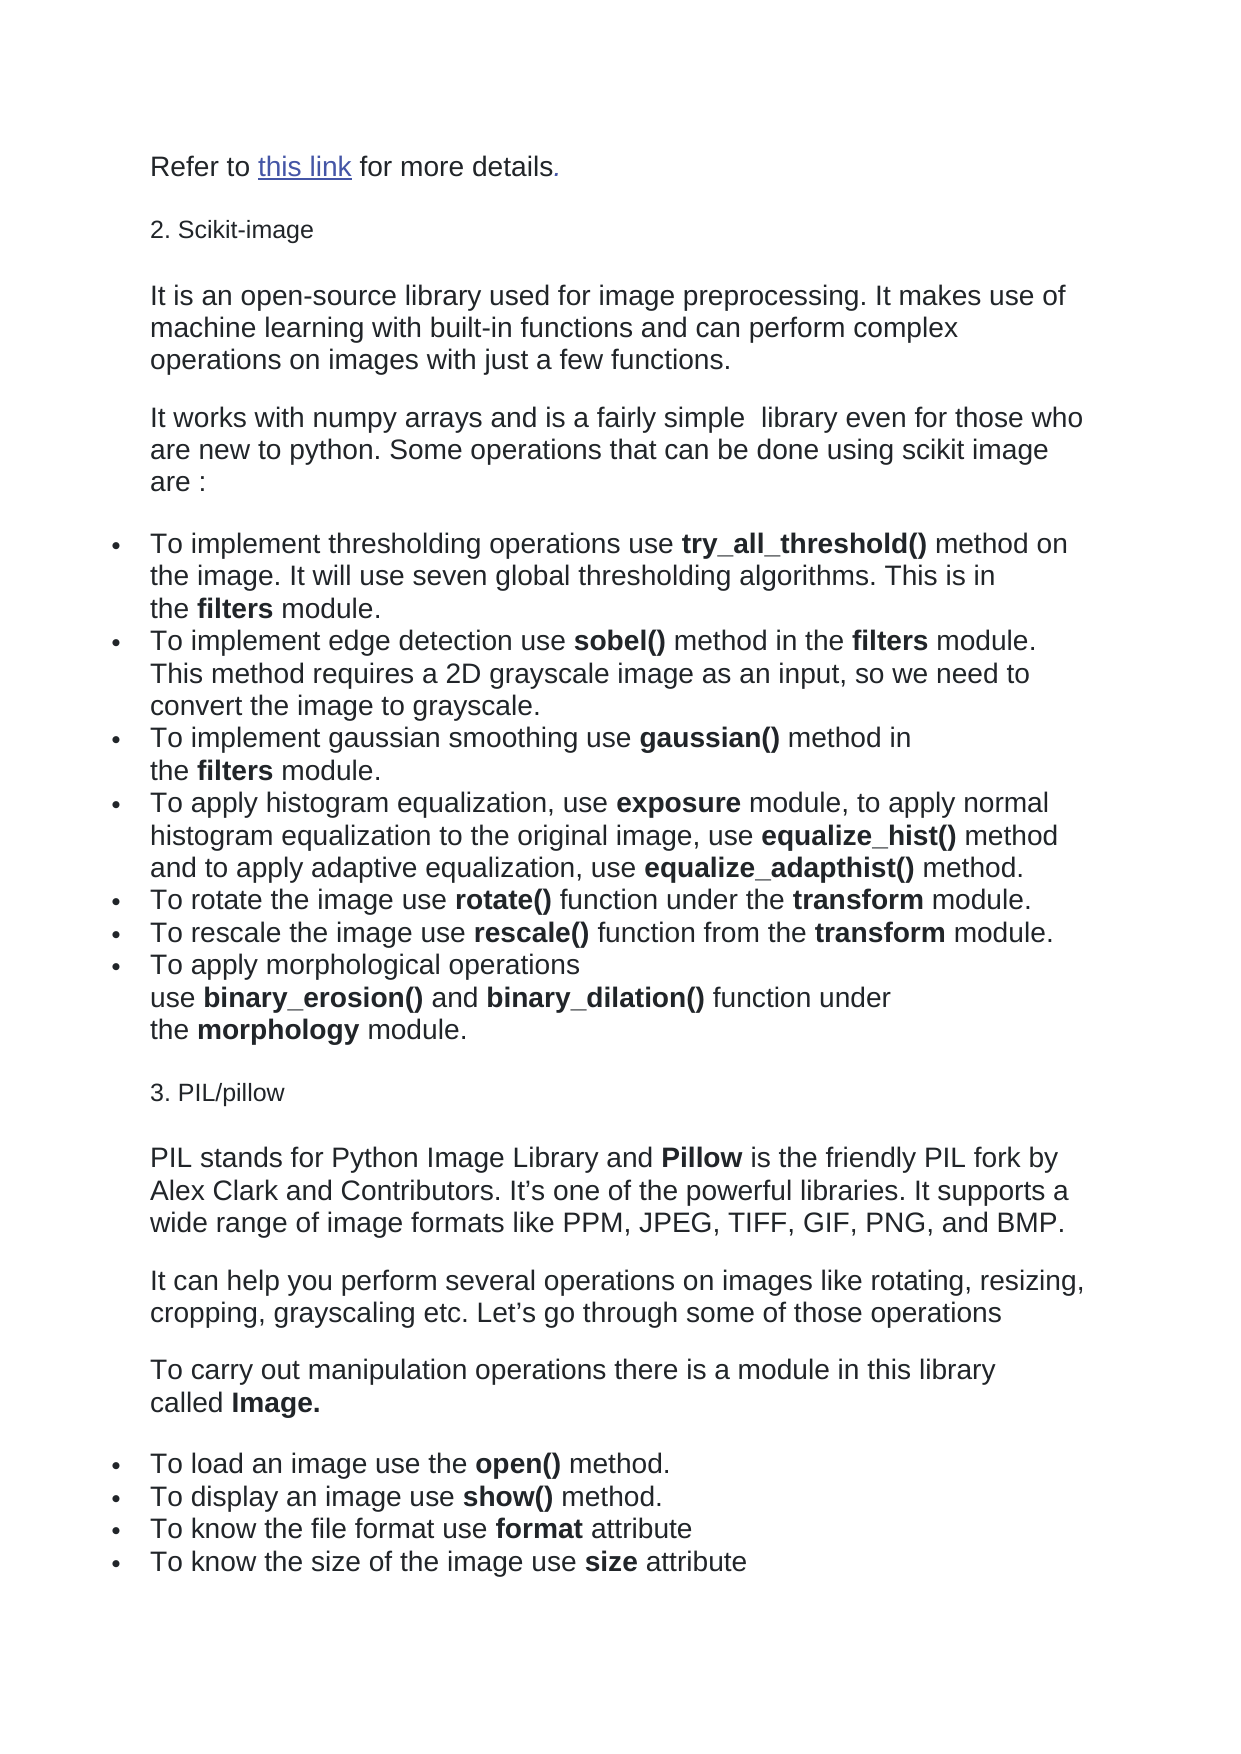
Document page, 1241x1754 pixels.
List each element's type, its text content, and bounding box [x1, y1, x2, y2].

text Refer to this link for more details. [150, 150, 1090, 182]
text PIL stands for Python Image Library and Pillow is the friendly PIL fork by Alex Clark and Contributors. It’s one of the powerful libraries. It supports a wide range of image formats like PPM, JPEG, TIFF, GIF, PNG, and BMP. [150, 1141, 1090, 1238]
list To apply morphological operations use binary_erosion() and binary_dilation() function under the morphology module. [112, 948, 1090, 1045]
list To apply histogram equalization, use exposure module, to apply normal histogram equalization to the original image, use equalize_hist() method and to apply adaptive equalization, use equalize_adapthist() method. [112, 786, 1090, 883]
list To load an image use the open() method. [112, 1447, 1090, 1480]
subtitle 2. Scikit-image [150, 215, 1090, 244]
text It is an open-source library used for image preprocessing. It makes use of machine learning with built-in functions and can perform complex operations on images with just a few functions. [150, 278, 1090, 376]
list To know the file format use format attribute [112, 1512, 1090, 1544]
text It works with numpy arrays and is a fairly simple library even for those who are new to python. Some operations that can be done using scikit image are : [150, 401, 1090, 498]
list To rescale the image use rescale() function from the transform module. [112, 916, 1090, 948]
text It can help you perform several operations on images like rotating, resizing, cropping, grayscaling etc. Let’s go through some of those operations [150, 1263, 1090, 1328]
subtitle 3. PIL/pillow [150, 1078, 1090, 1107]
list To implement gaussian smoothing use gaussian() method in the filters module. [112, 721, 1090, 786]
text To carry out manipulation operations there is a module in this library called Image. [150, 1353, 1090, 1418]
list To know the size of the image use size attribute [112, 1544, 1090, 1577]
list To implement thresholding operations use try_all_threshold() method on the image. It will use seven global thresholding algorithms. This is in the filters module. [112, 527, 1090, 624]
list To display an image use show() method. [112, 1480, 1090, 1512]
list To implement edge detection use sobel() method in the filters module. This method requires a 2D grayscale image as an input, so we need to convert the image to grayscale. [112, 624, 1090, 721]
list To rotate the image use rotate() function under the transform module. [112, 883, 1090, 916]
